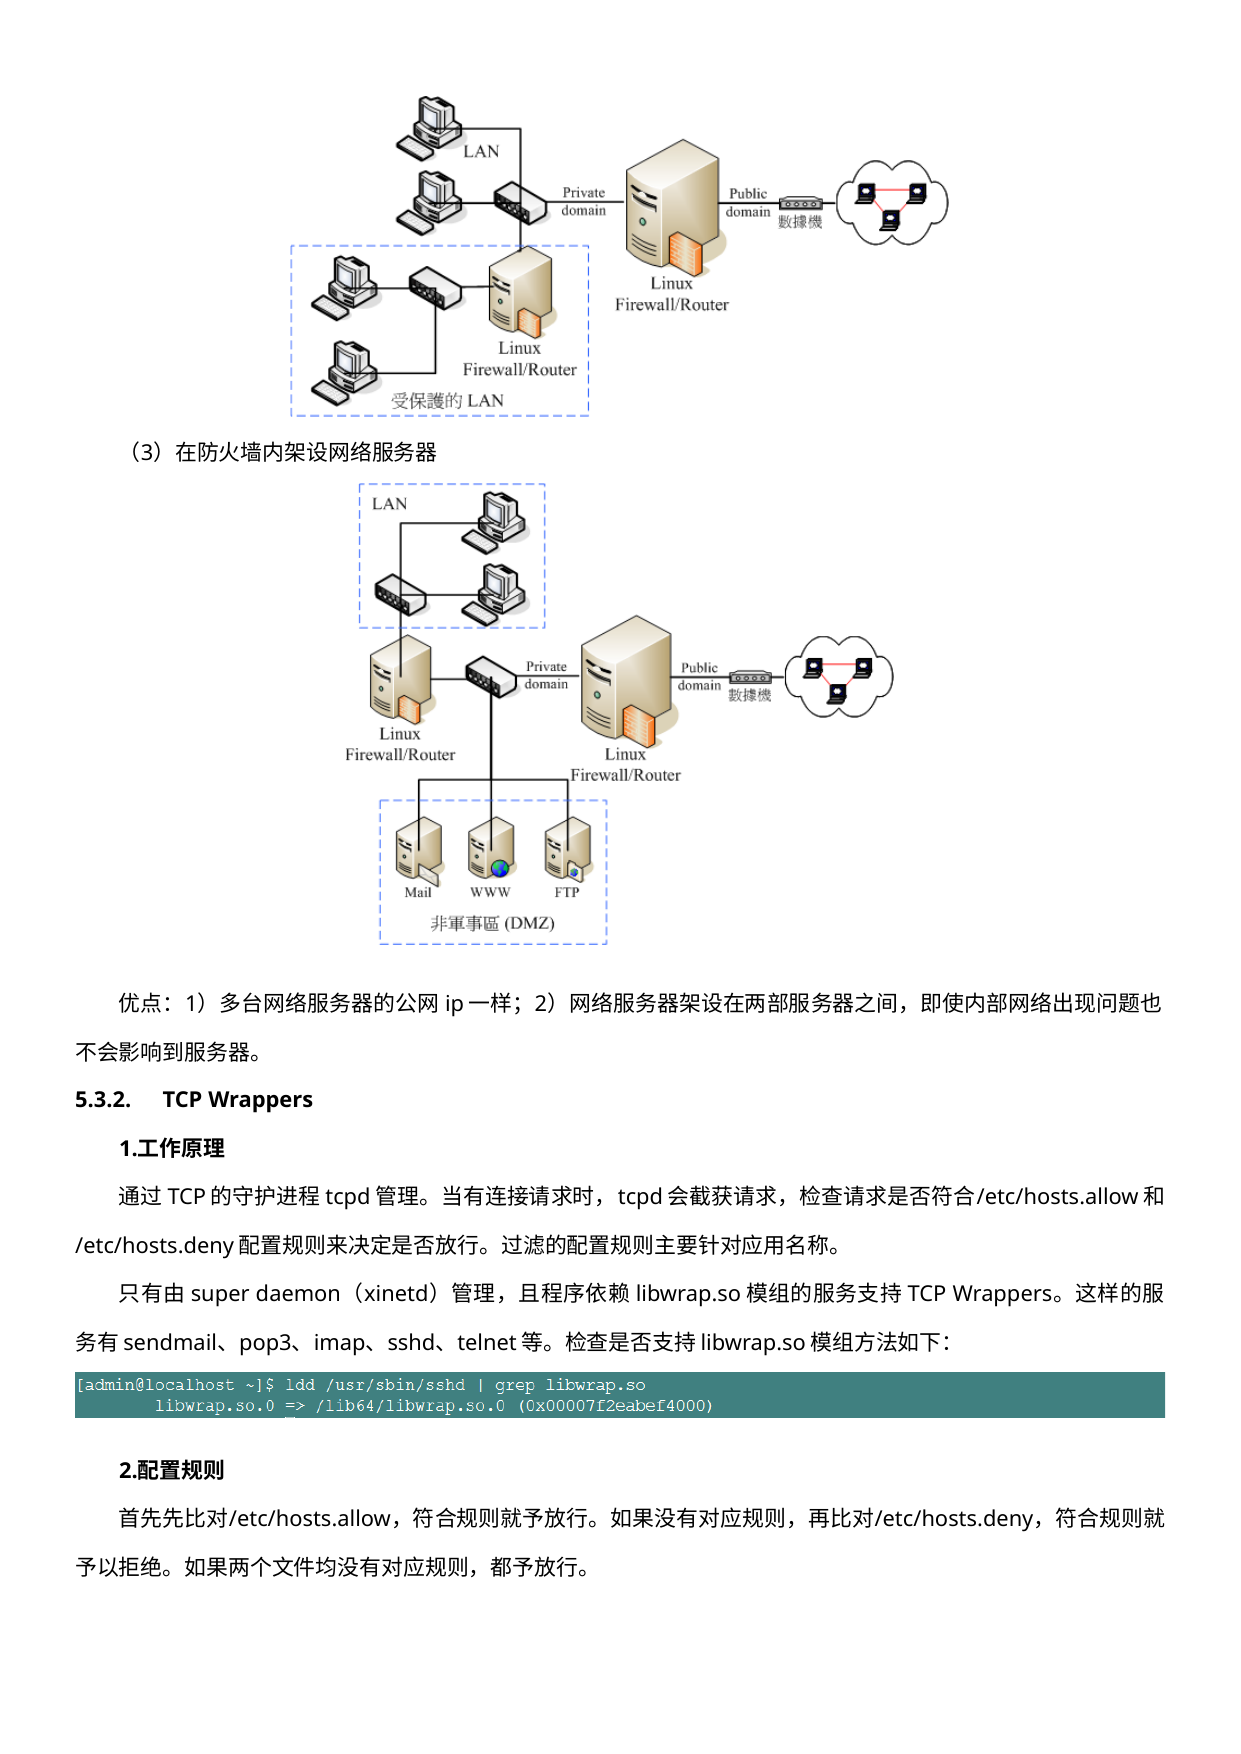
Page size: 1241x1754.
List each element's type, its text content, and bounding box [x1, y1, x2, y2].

text （3）在防火墙内架设网络服务器 [75, 435, 1165, 468]
text 首先先比对/etc/hosts.allow，符合规则就予放行。如果没有对应规则，再比对/etc/hosts.deny，符合规则就予以拒绝。如果两个文件均没有对应规则，都予放行。 [75, 1501, 1165, 1582]
text TCP Wrappers [75, 1083, 1165, 1115]
picture [345, 483, 895, 945]
text 通过TCP的守护进程tcpd管理。当有连接请求时，tcpd会截获请求，检查请求是否符合/etc/hosts.allow和/etc/hosts.deny配置规则来决定是否放行。过滤的配置规则主要针对应用名称。 [75, 1179, 1165, 1260]
text 只有由super daemon（xinetd）管理，且程序依赖libwrap.so模组的服务支持TCP Wrappers。这样的服务有sendmail、pop3、imap、sshd、telnet等。检查是否支持libwrap.so模组方法如下： [75, 1276, 1165, 1357]
picture [290, 95, 950, 417]
text 1.工作原理 [75, 1130, 1165, 1163]
text 优点：1）多台网络服务器的公网ip一样；2）网络服务器架设在两部服务器之间，即使内部网络出现问题也不会影响到服务器。 [75, 986, 1165, 1067]
picture [75, 1372, 1166, 1418]
text 2.配置规则 [75, 1453, 1165, 1485]
